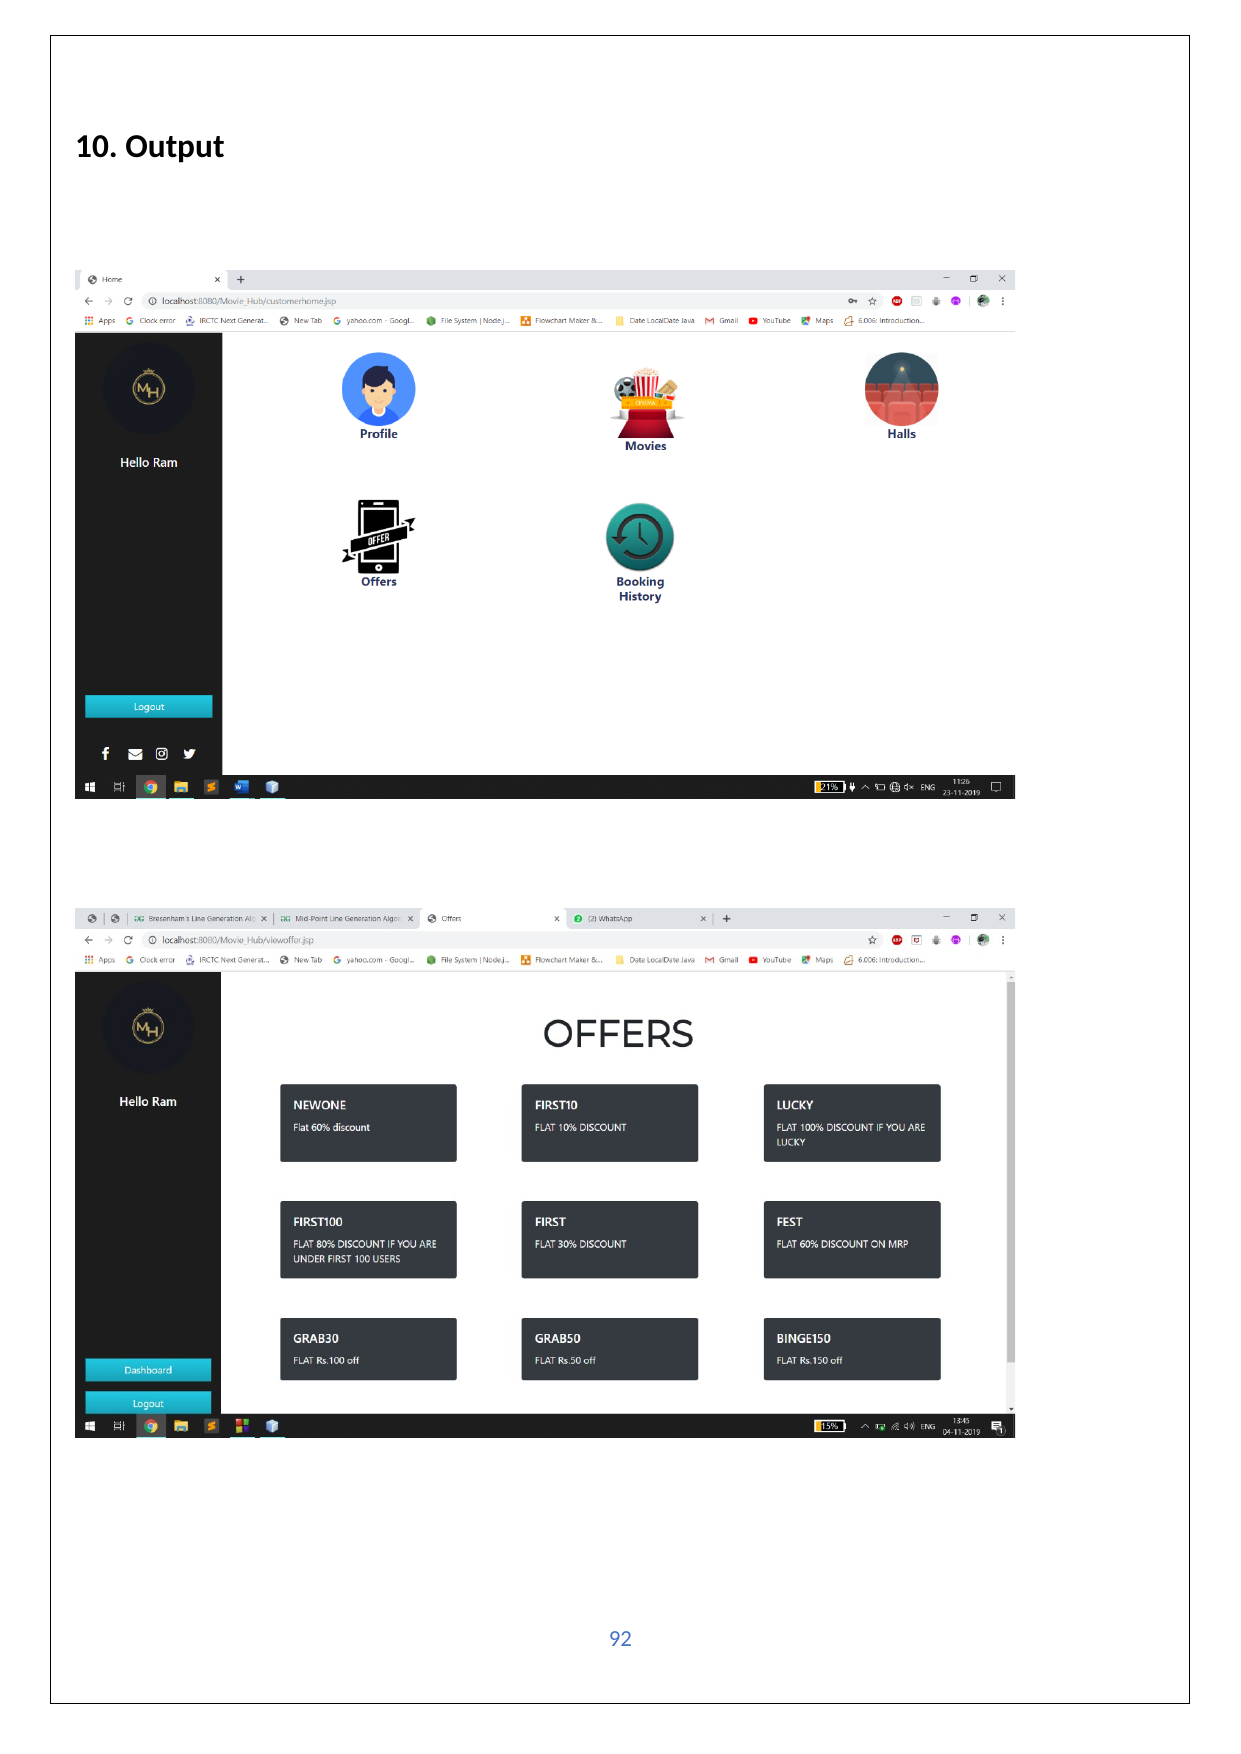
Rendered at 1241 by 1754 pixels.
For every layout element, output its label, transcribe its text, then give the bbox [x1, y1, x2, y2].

picture [75, 908, 1016, 1438]
picture [75, 270, 1016, 799]
subtitle 10. Output [75, 125, 1165, 166]
